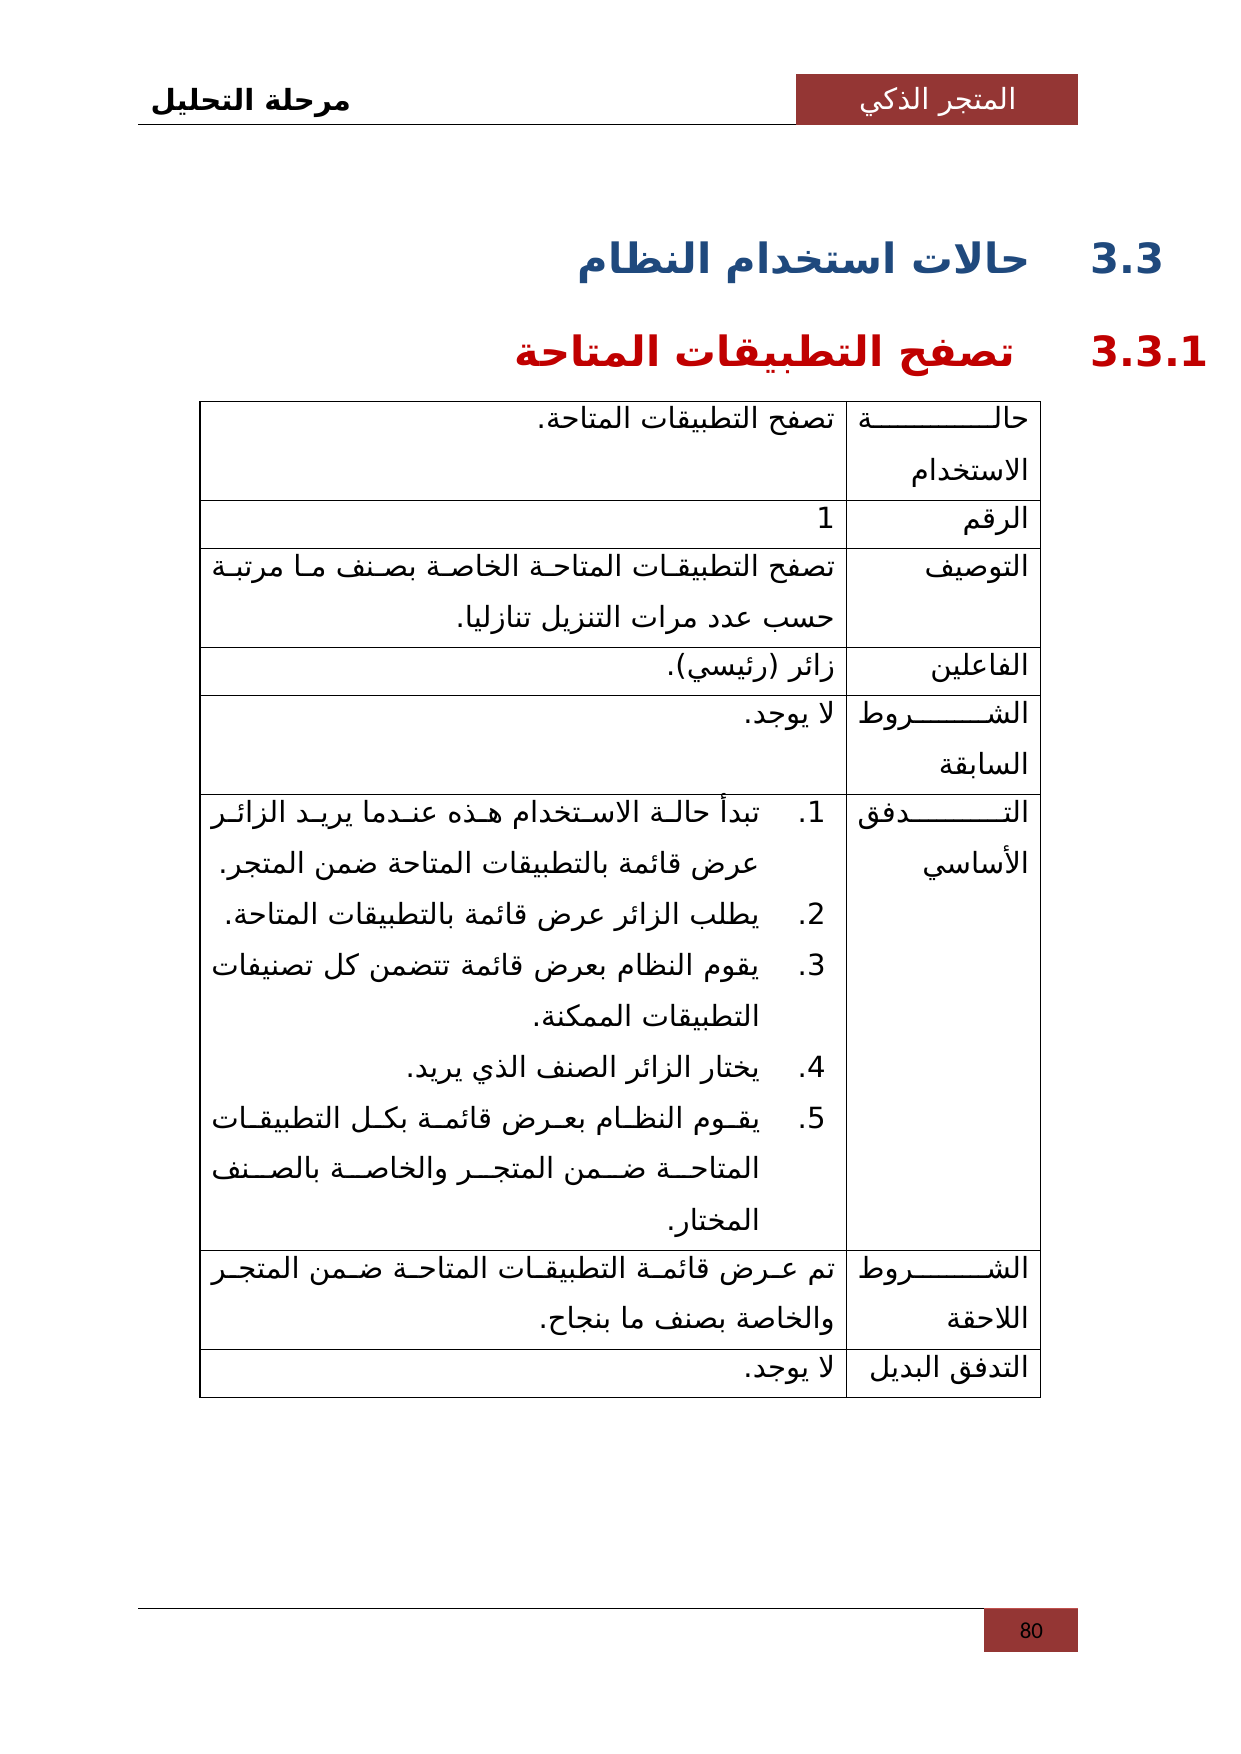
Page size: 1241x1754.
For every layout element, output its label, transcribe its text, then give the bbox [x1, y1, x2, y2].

table_cell تبدأ حالة الاستخدام هذه عندما يريد الزائر عرض قائمة بالتطبيقات المتاحة ضمن المتجر. يطلب الزائر عرض قائمة بالتطبيقات المتاحة. يقوم النظام بعرض قائمة تتضمن كل تصنيفات التطبيقات الممكنة. يختار الزائر الصنف الذي يريد. يقوم النظام بعرض قائمة بكل التطبيقات المتاحة ضمن المتجر والخاصة بالصنف المختار. [201, 795, 846, 1250]
table_cell زائر (رئيسي). [201, 648, 846, 695]
subtitle تصفح التطبيقات المتاحة [150, 328, 1090, 377]
table_cell لا يوجد. [201, 1350, 846, 1397]
table_cell الرقم [847, 501, 1040, 548]
table_header حالة الاستخدام [847, 402, 1040, 500]
table_cell الفاعلين [847, 648, 1040, 695]
table_cell تم عرض قائمة التطبيقات المتاحة ضمن المتجر والخاصة بصنف ما بنجاح. [201, 1251, 846, 1349]
table_cell لا يوجد. [201, 696, 846, 794]
table_cell تصفح التطبيقات المتاحة الخاصة بصنف ما مرتبة حسب عدد مرات التنزيل تنازليا. [201, 549, 846, 647]
table_cell الشروط السابقة [847, 696, 1040, 794]
table_cell التدفق البديل [847, 1350, 1040, 1397]
table_cell 1 [201, 501, 846, 548]
table_header تصفح التطبيقات المتاحة. [201, 402, 846, 500]
table_cell الشروط اللاحقة [847, 1251, 1040, 1349]
subtitle حالات استخدام النظام [150, 234, 1090, 283]
table_cell التدفق الأساسي [847, 795, 1040, 1250]
table_cell التوصيف [847, 549, 1040, 647]
